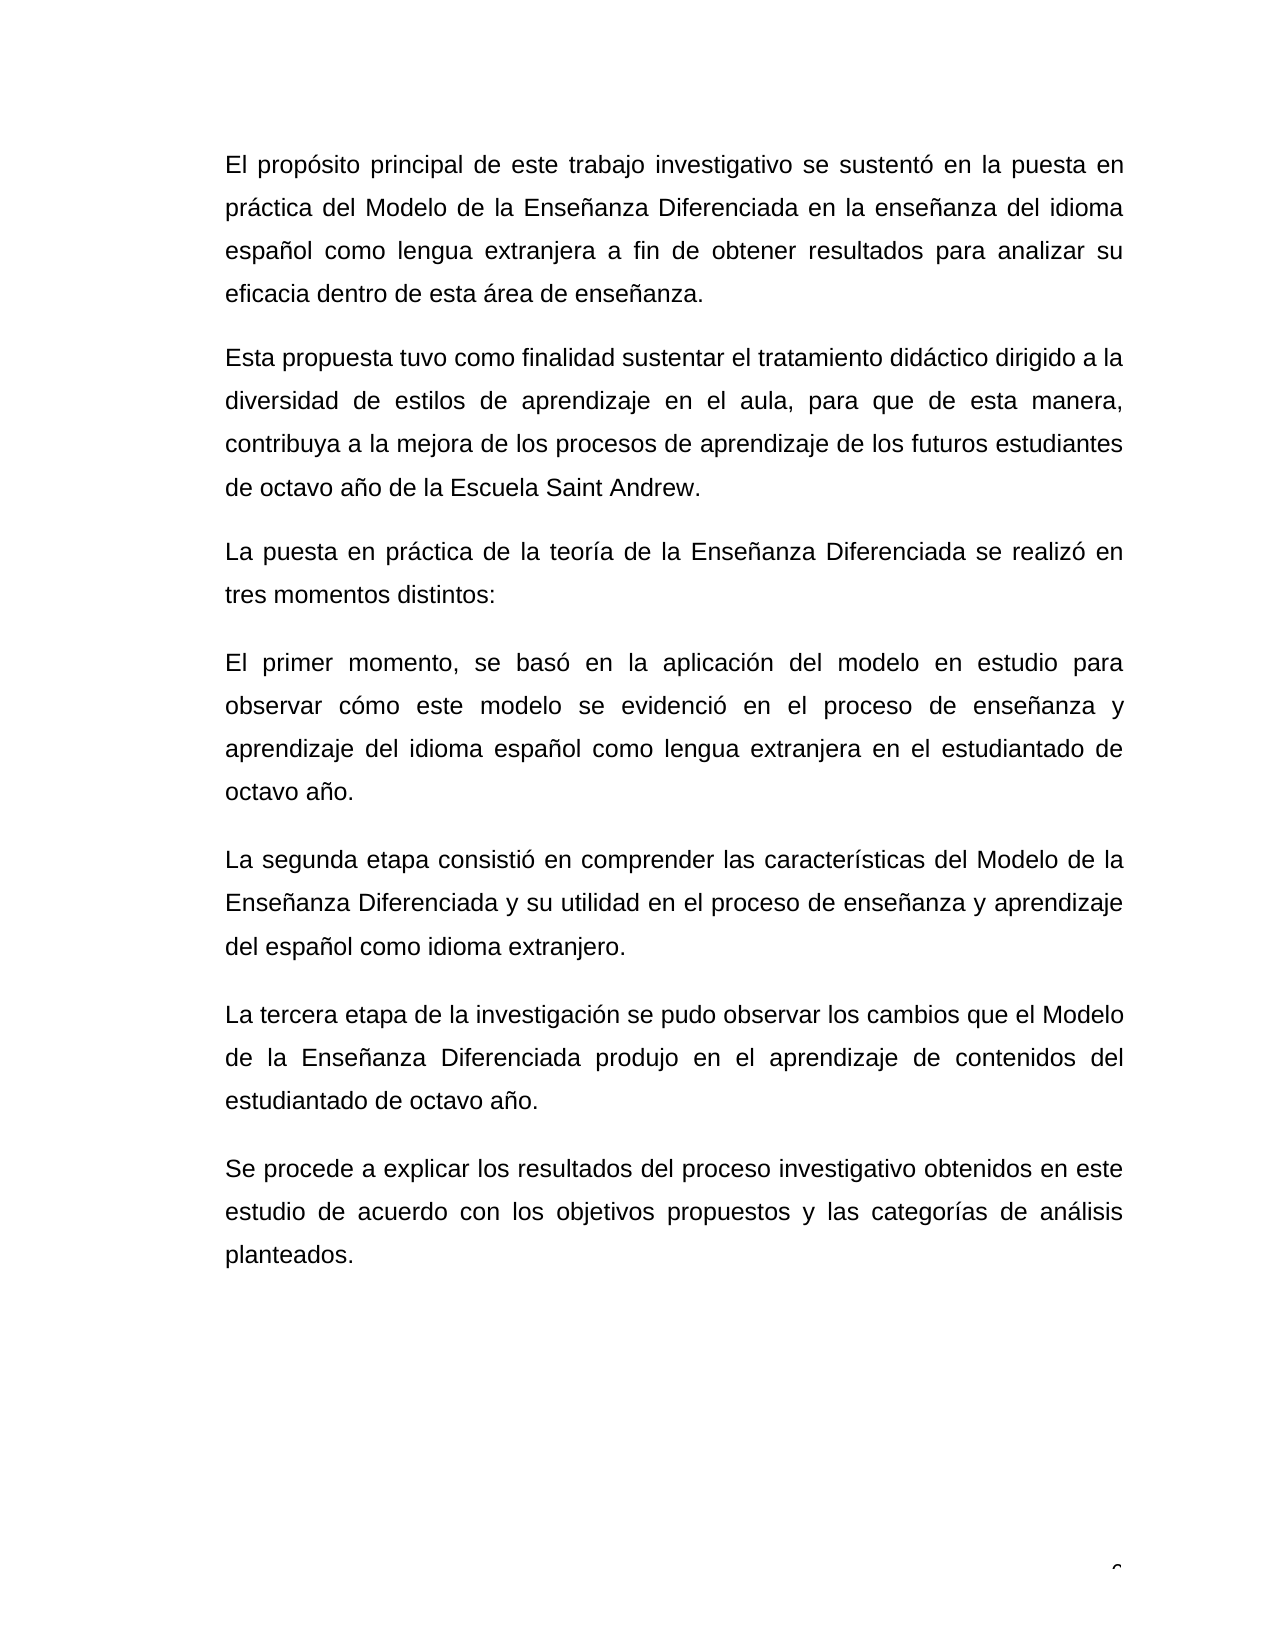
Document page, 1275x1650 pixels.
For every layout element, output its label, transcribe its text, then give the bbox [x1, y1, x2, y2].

text La puesta en práctica de la teoría de la Enseñanza Diferenciada se realizó en tres momentos distintos: [225, 537, 1126, 608]
text Esta propuesta tuvo como finalidad sustentar el tratamiento didáctico dirigido a la diversidad de estilos de aprendizaje en el aula, para que de esta manera, contribuya a la mejora de los procesos de aprendizaje de los futuros estudiantes de octavo año de la Escuela Saint Andrew. [225, 343, 1125, 501]
text La tercera etapa de la investigación se pudo observar los cambios que el Modelo de la Enseñanza Diferenciada produjo en el aprendizaje de contenidos del estudiantado de octavo año. [225, 1000, 1126, 1115]
text El primer momento, se basó en la aplicación del modelo en estudio para observar cómo este modelo se evidenció en el proceso de enseñanza y aprendizaje del idioma español como lengua extranjera en el estudiantado de octavo año. [225, 648, 1125, 806]
text La segunda etapa consistió en comprender las características del Modelo de la Enseñanza Diferenciada y su utilidad en el proceso de enseñanza y aprendizaje del español como idioma extranjero. [225, 845, 1125, 960]
text Se procede a explicar los resultados del proceso investigativo obtenidos en este estudio de acuerdo con los objetivos propuestos y las categorías de análisis planteados. [225, 1154, 1126, 1269]
text El propósito principal de este trabajo investigativo se sustentó en la puesta en práctica del Modelo de la Enseñanza Diferenciada en la enseñanza del idioma español como lengua extranjera a fin de obtener resultados para analizar su eficacia dentro de esta área de enseñanza. [225, 150, 1126, 308]
